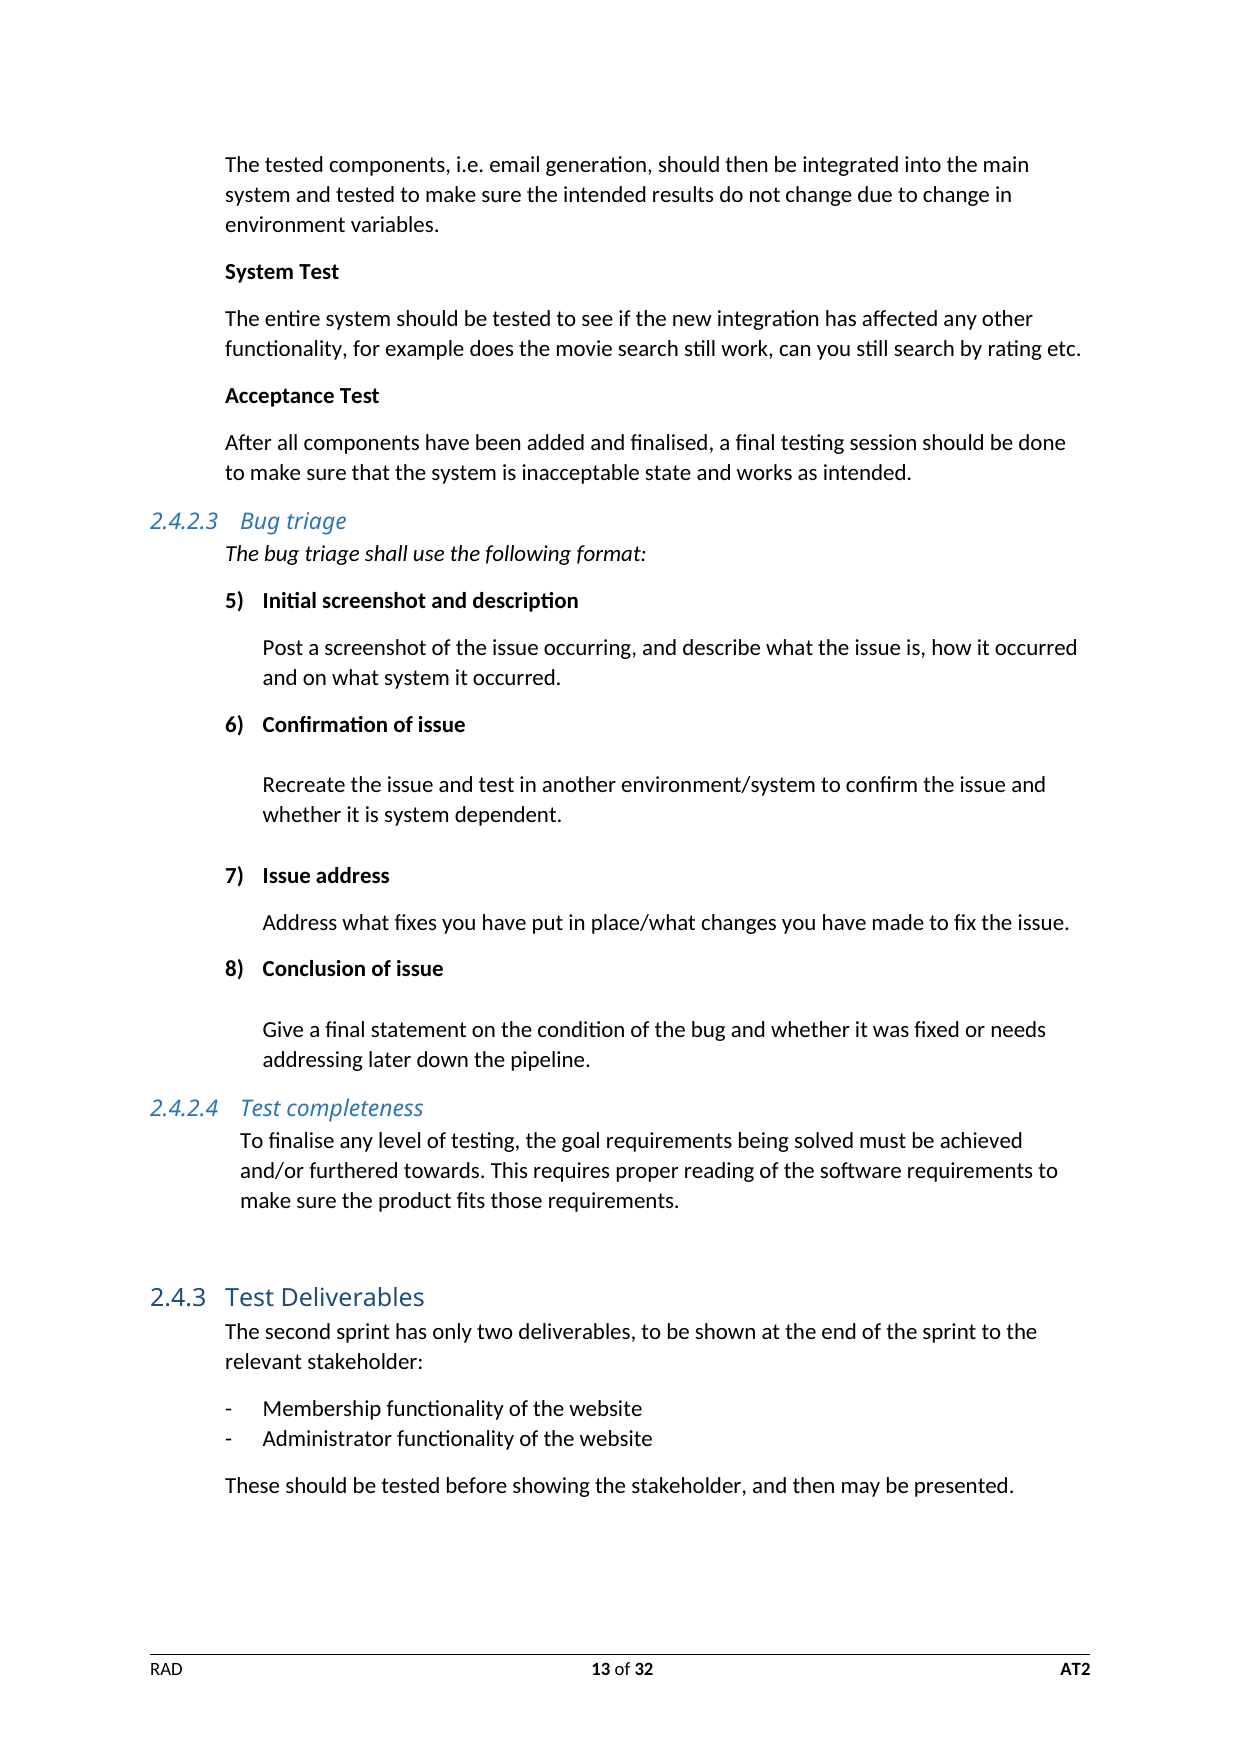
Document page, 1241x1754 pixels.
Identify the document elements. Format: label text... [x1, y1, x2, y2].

list Membership functionality of the website [225, 1394, 1090, 1422]
list Confirmation of issue [225, 710, 1090, 738]
text Acceptance Test [225, 381, 1090, 409]
subtitle Test Deliverables [150, 1280, 1090, 1314]
list Give a final statement on the condition of the bug and whether it was fixed or needs addressing later down the pipeline. [262, 1015, 1090, 1073]
list Administrator functionality of the website [225, 1424, 1090, 1452]
text These should be tested before showing the stakeholder, and then may be presented. [225, 1471, 1090, 1499]
text The tested components, i.e. email generation, should then be integrated into the main system and tested to make sure the intended results do not change due to change in environment variables. [225, 150, 1090, 238]
text The entire system should be tested to see if the new integration has affected any other functionality, for example does the movie search still work, can you still search by rating etc. [225, 304, 1090, 362]
text After all components have been added and finalised, a final testing session should be done to make sure that the system is inacceptable state and works as intended. [225, 428, 1090, 486]
text To finalise any level of testing, the goal requirements being solved must be achieved and/or furthered towards. This requires proper reading of the software requirements to make sure the product fits those requirements. [240, 1126, 1090, 1214]
subtitle Test completeness [150, 1092, 1090, 1123]
list Conclusion of issue [225, 954, 1090, 983]
text Address what fixes you have put in place/what changes you have made to fix the issue. [262, 908, 1090, 936]
list Initial screenshot and description [225, 586, 1090, 614]
text The bug triage shall use the following format: [225, 539, 1090, 567]
text System Test [225, 257, 1090, 285]
list Issue address [225, 861, 1090, 889]
list Recreate the issue and test in another environment/system to confirm the issue and whether it is system dependent. [262, 770, 1090, 828]
text The second sprint has only two deliverables, to be shown at the end of the sprint to the relevant stakeholder: [225, 1317, 1090, 1375]
text Post a screenshot of the issue occurring, and describe what the issue is, how it occurred and on what system it occurred. [262, 633, 1090, 691]
subtitle Bug triage [150, 505, 1090, 536]
